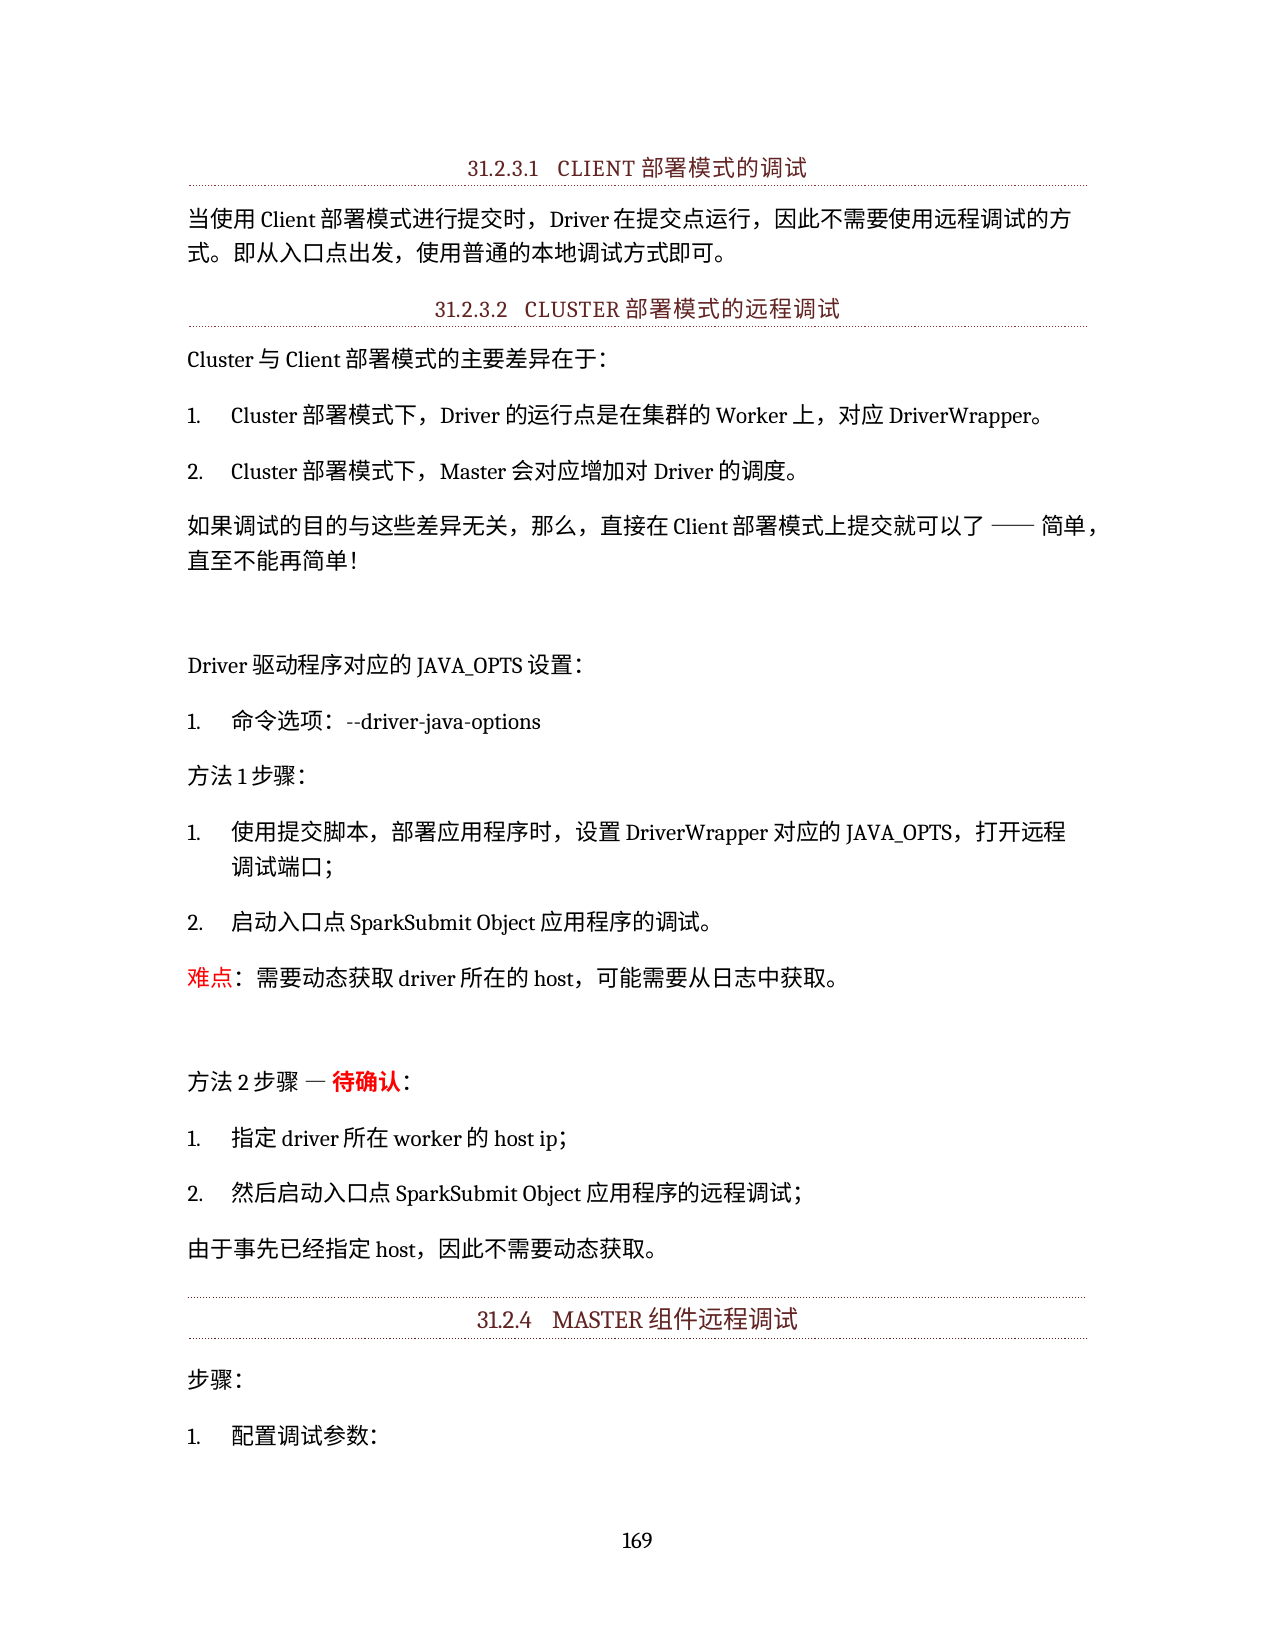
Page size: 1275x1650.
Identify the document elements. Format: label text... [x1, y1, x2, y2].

text 如果调试的目的与这些差异无关，那么，直接在Client部署模式上提交就可以了 —— 简单，直至不能再简单！ [187, 508, 1087, 576]
text 方法1步骤： [187, 758, 1087, 791]
list 配置调试参数： [187, 1418, 1087, 1451]
list 命令选项：--driver-java-options [187, 703, 1087, 736]
text 步骤： [187, 1362, 1087, 1395]
text 方法2步骤 — 待确认： [187, 1064, 1087, 1097]
text 当使用Client部署模式进行提交时，Driver在提交点运行，因此不需要使用远程调试的方式。即从入口点出发，使用普通的本地调试方式即可。 [187, 200, 1087, 268]
text 由于事先已经指定host，因此不需要动态获取。 [187, 1231, 1087, 1264]
text 难点：需要动态获取driver所在的host，可能需要从日志中获取。 [187, 960, 1087, 993]
list Cluster 部署模式下，Driver 的运行点是在集群的Worker 上，对应DriverWrapper。 [187, 397, 1087, 430]
subtitle Master组件远程调试 [187, 1297, 1087, 1339]
subtitle Cluster部署模式的远程调试 [187, 291, 1087, 327]
list 然后启动入口点SparkSubmit Object应用程序的远程调试； [187, 1175, 1087, 1208]
list 启动入口点SparkSubmit Object应用程序的调试。 [187, 904, 1087, 937]
list Cluster部署模式下，Master会对应增加对 Driver的调度。 [187, 452, 1087, 486]
text Cluster与Client部署模式的主要差异在于： [187, 341, 1087, 374]
subtitle Client部署模式的调试 [187, 150, 1087, 186]
text Driver驱动程序对应的JAVA_OPTS设置： [187, 647, 1087, 680]
list 使用提交脚本，部署应用程序时，设置DriverWrapper对应的JAVA_OPTS，打开远程调试端口； [187, 814, 1087, 882]
list 指定driver所在worker的host ip； [187, 1119, 1087, 1153]
